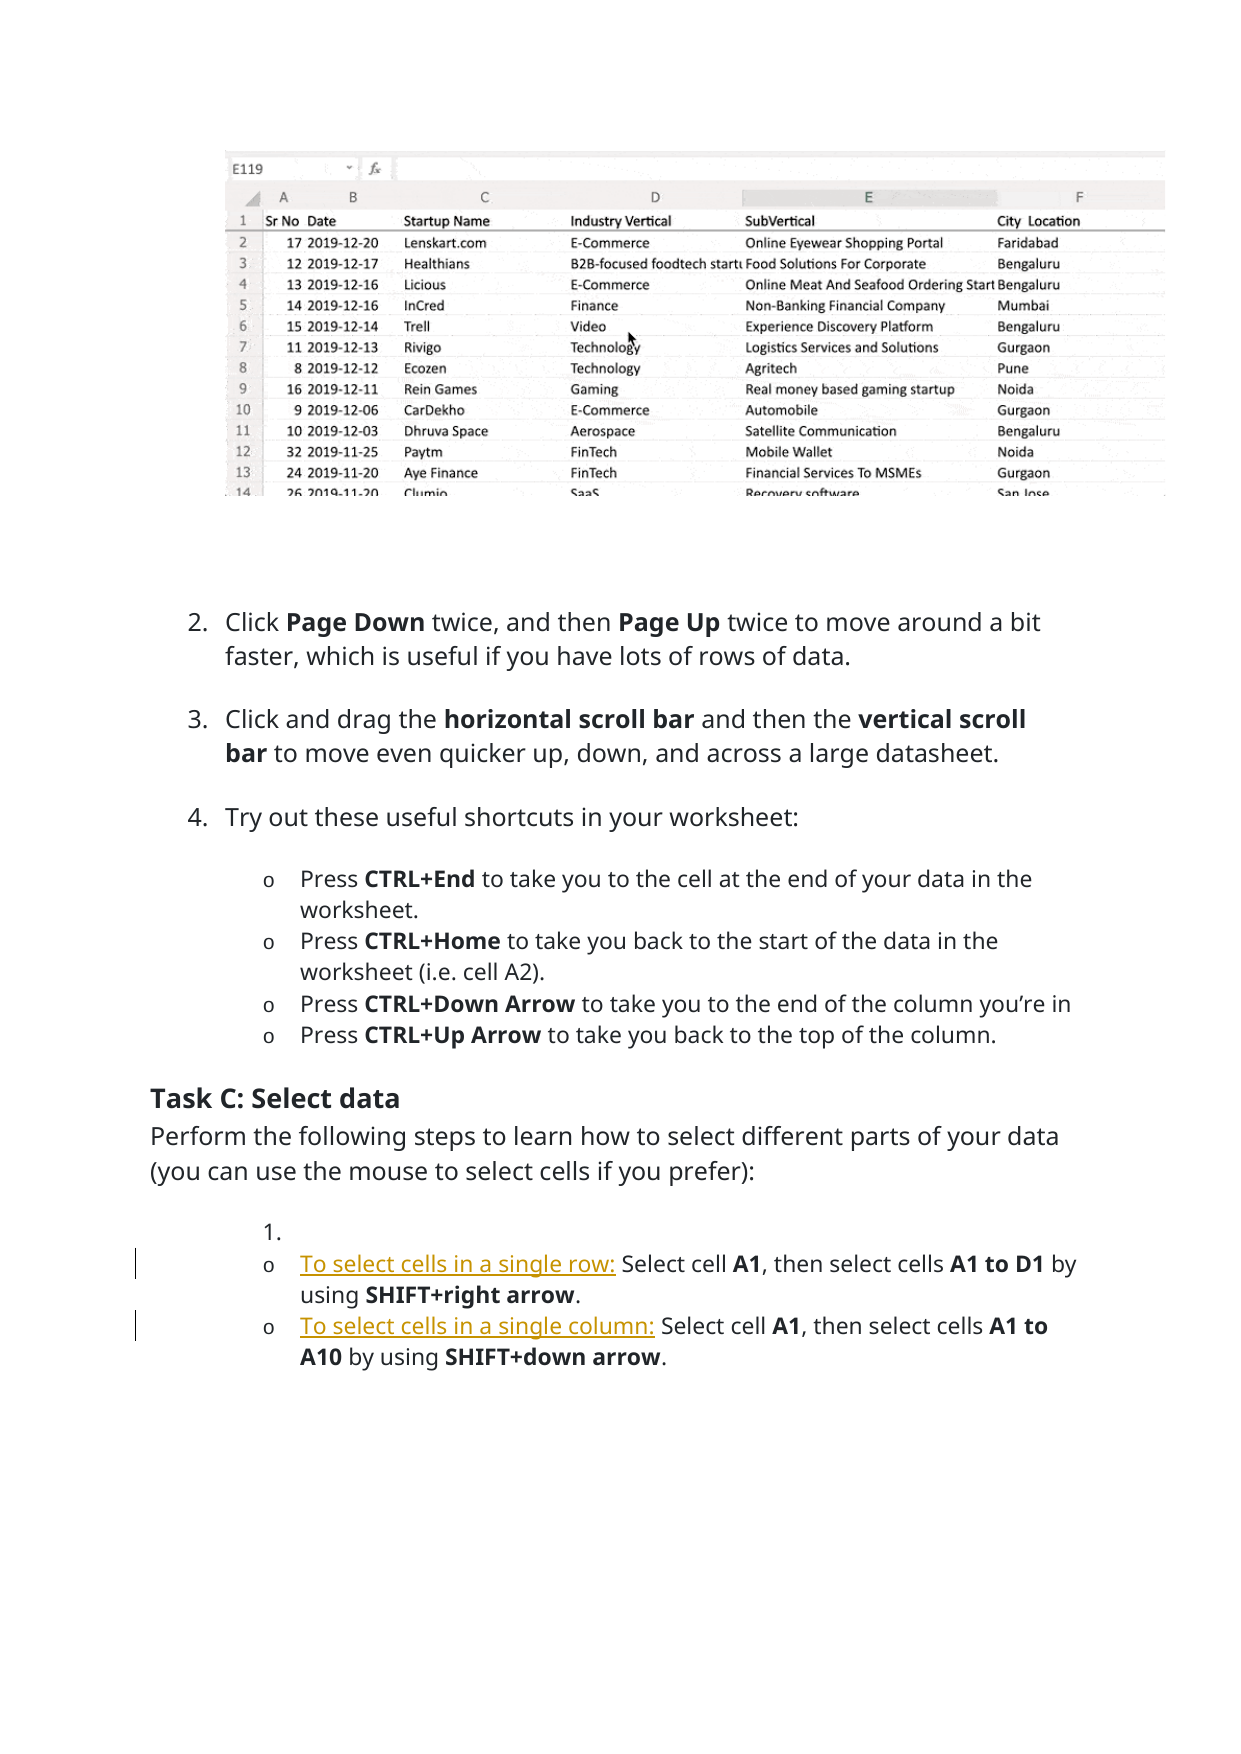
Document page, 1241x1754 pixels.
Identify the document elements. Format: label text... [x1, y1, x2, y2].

list Try out these useful shortcuts in your worksheet: [187, 799, 1090, 833]
list Select cell A1, then select cells A1 to D1 by using SHIFT+right arrow. [262, 1248, 1090, 1310]
picture [225, 150, 1166, 496]
subtitle Task C: Select data [150, 1079, 1090, 1116]
list Click and drag the horizontal scroll bar and then the vertical scroll bar to move even quicker up, down, and across a large datasheet. [187, 702, 1090, 770]
list Select cell A1, then select cells A1 to A10 by using SHIFT+down arrow. [262, 1310, 1090, 1373]
list Press CTRL+Up Arrow to take you back to the top of the column. [262, 1019, 1090, 1050]
list Press CTRL+Down Arrow to take you to the end of the column you’re in [262, 988, 1090, 1019]
text Perform the following steps to learn how to select different parts of your data (you can use the mouse to select cells if you prefer): [150, 1119, 1090, 1187]
list Press CTRL+End to take you to the cell at the end of your data in the worksheet. [262, 863, 1090, 925]
list Press CTRL+Home to take you back to the start of the data in the worksheet (i.e. cell A2). [262, 925, 1090, 988]
list Click Page Down twice, and then Page Up twice to move around a bit faster, which is useful if you have lots of rows of data. [187, 605, 1090, 673]
